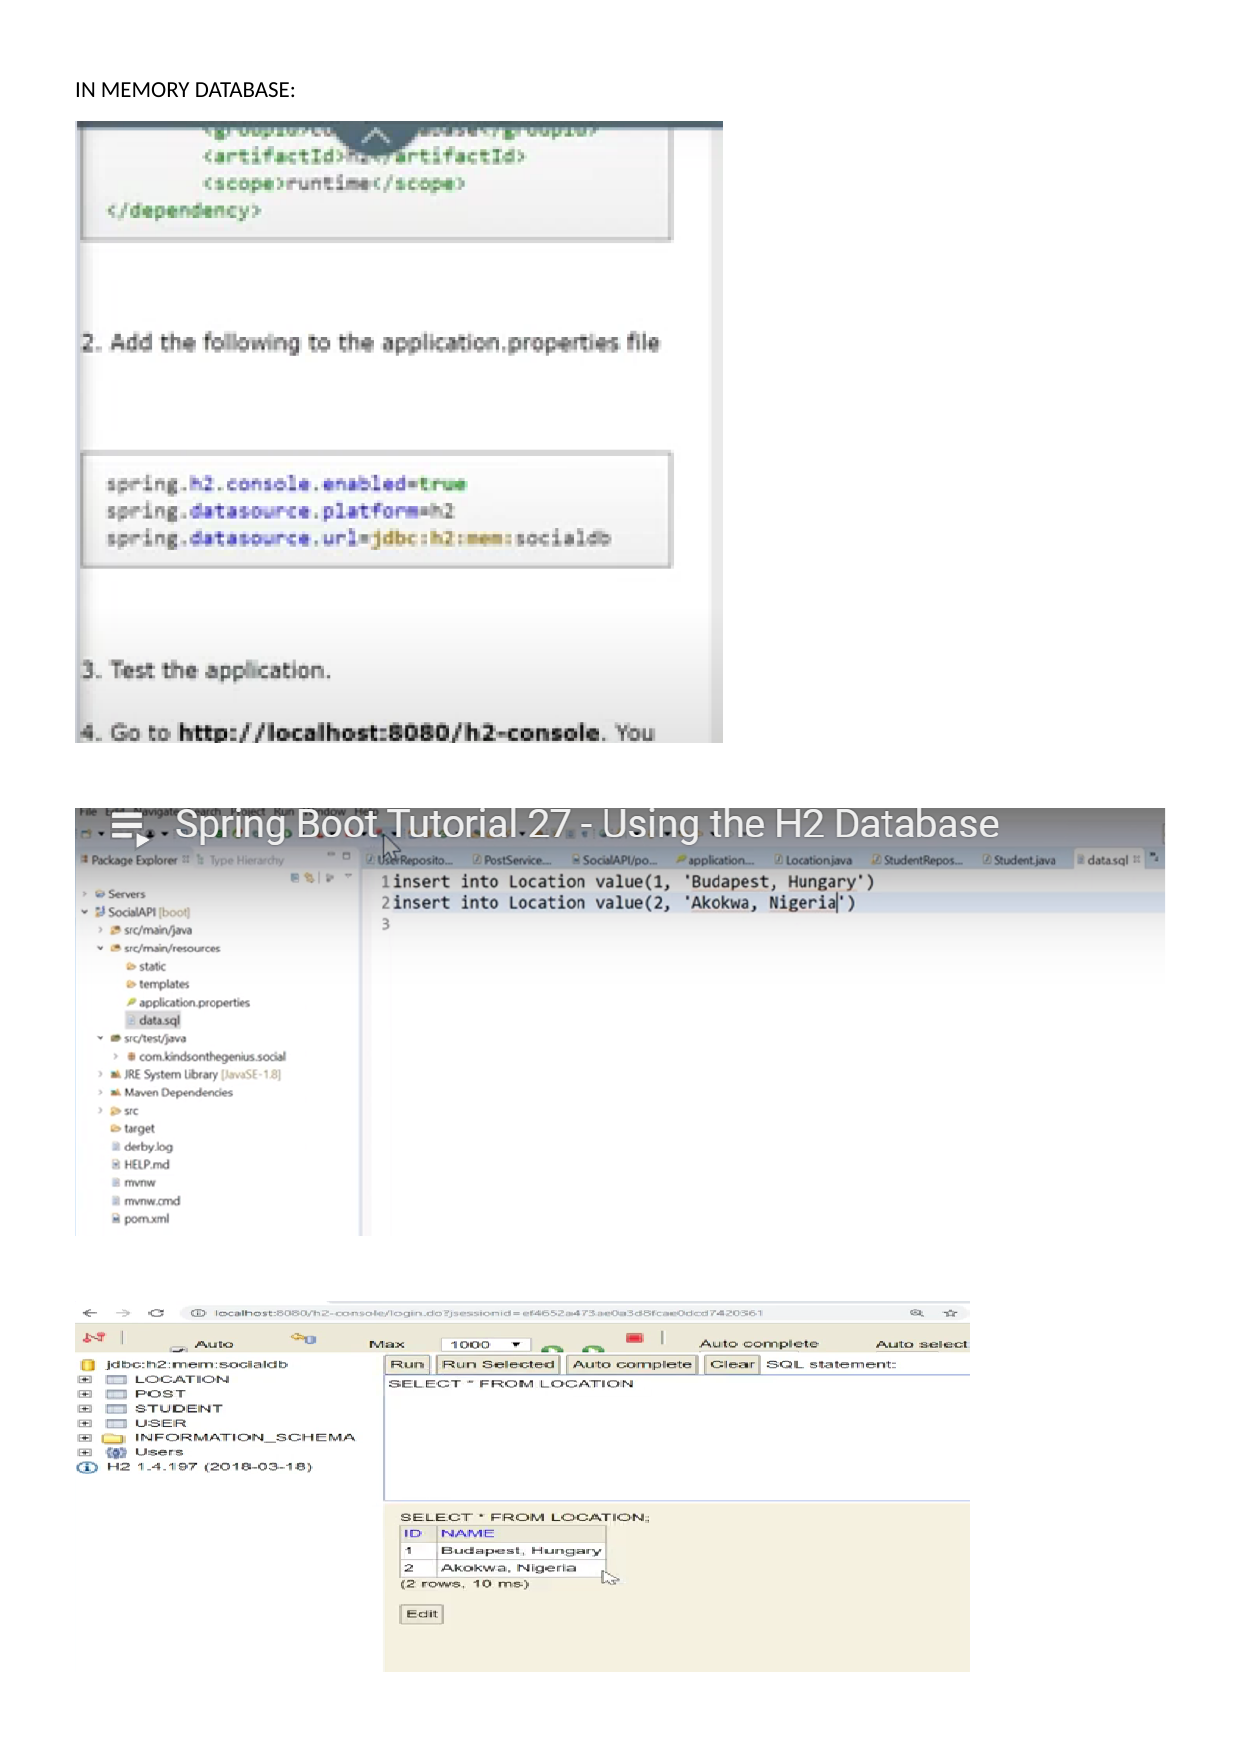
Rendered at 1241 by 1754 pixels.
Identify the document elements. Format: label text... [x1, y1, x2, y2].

text IN MEMORY DATABASE: [75, 75, 1165, 103]
picture [75, 808, 1166, 1236]
picture [75, 1301, 970, 1672]
picture [75, 121, 723, 743]
